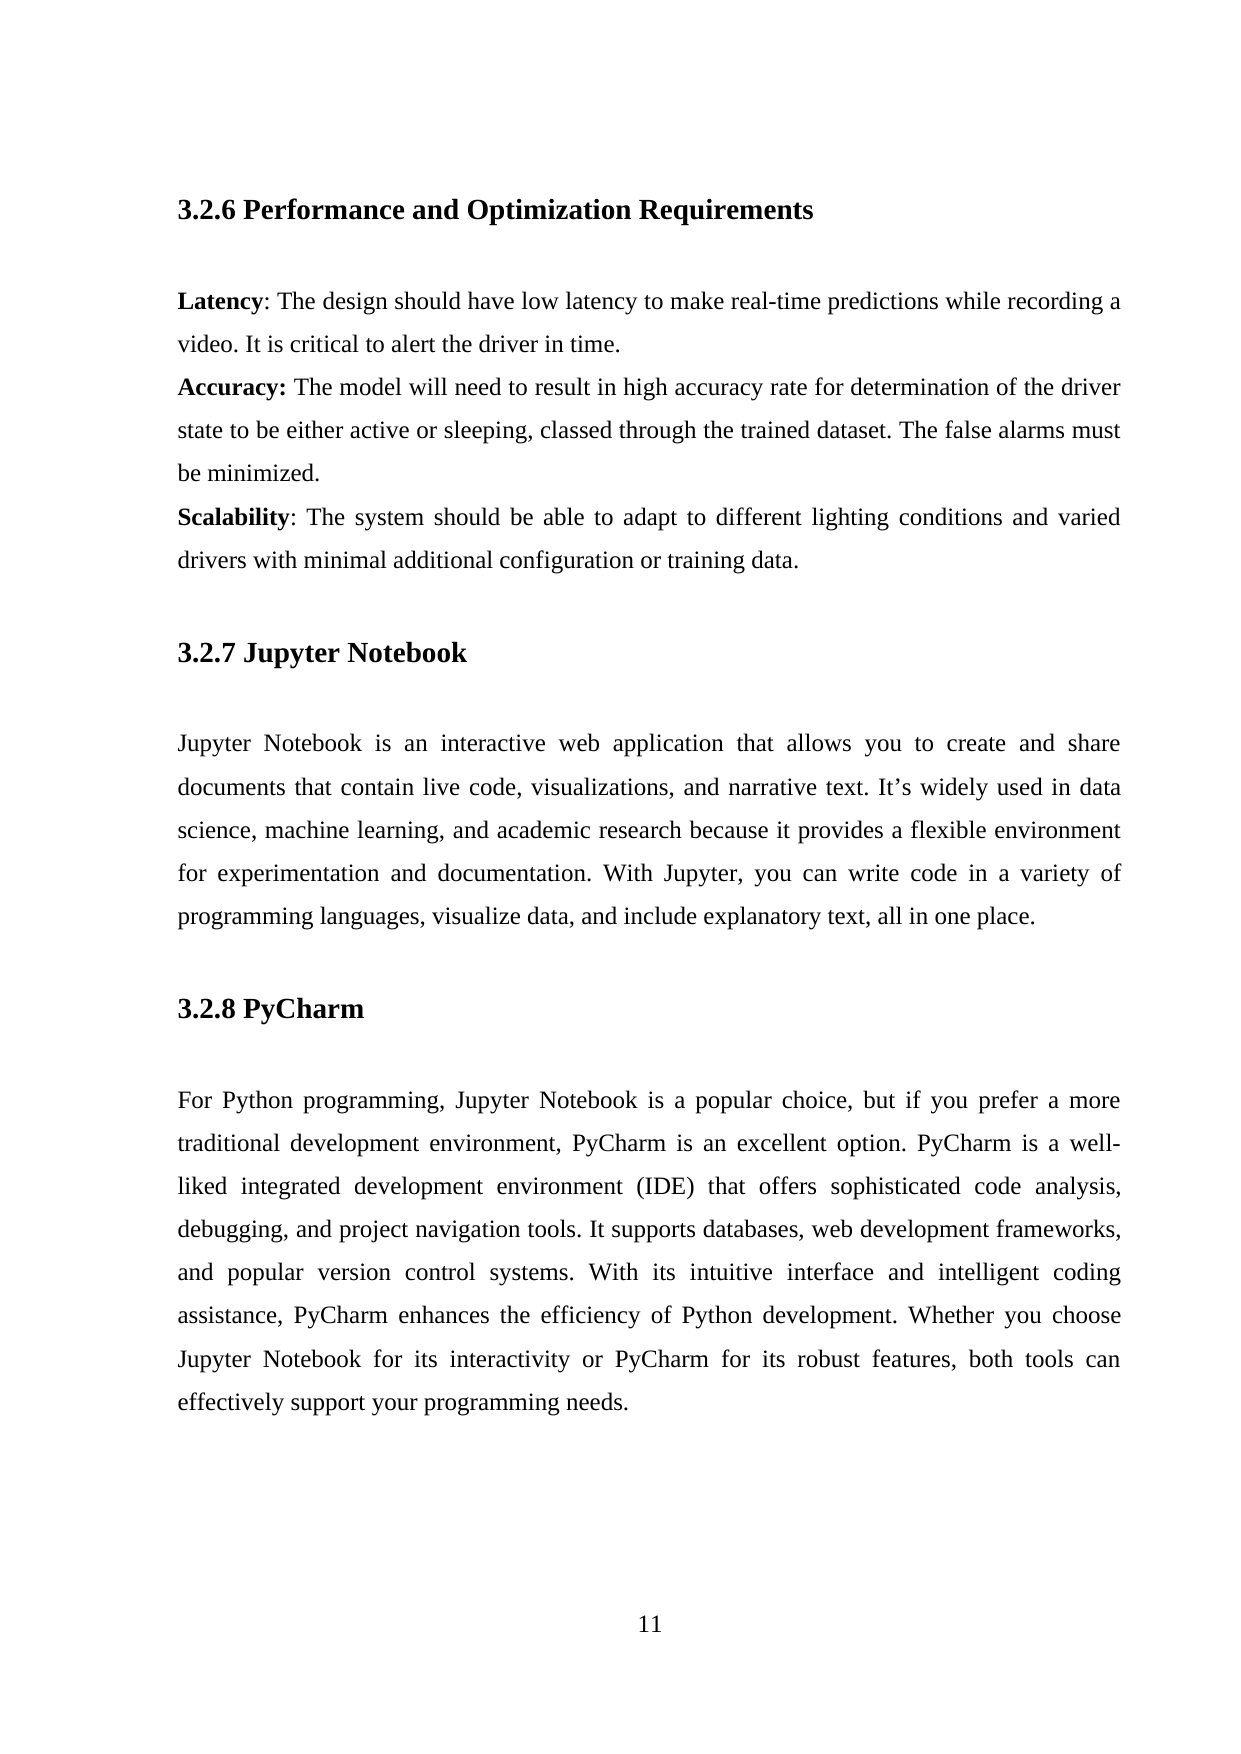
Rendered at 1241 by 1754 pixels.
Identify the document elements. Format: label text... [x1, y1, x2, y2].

text Accuracy: The model will need to result in high accuracy rate for determination of the driver state to be either active or sleeping, classed through the trained dataset. The false alarms must be minimized. [177, 372, 1122, 487]
text For Python programming, Jupyter Notebook is a popular choice, but if you prefer a more traditional development environment, PyCharm is an excellent option. PyCharm is a well-liked integrated development environment (IDE) that offers sophisticated code analysis, debugging, and project navigation tools. It supports databases, web development frameworks, and popular version control systems. With its intuitive interface and intelligent coding assistance, PyCharm enhances the efficiency of Python development. Whether you choose Jupyter Notebook for its interactivity or PyCharm for its robust features, both tools can effectively support your programming needs. [177, 1085, 1122, 1416]
subtitle 3.2.8 PyCharm [177, 991, 1122, 1025]
subtitle 3.2.7 Jupyter Notebook [177, 635, 1122, 669]
text Jupyter Notebook is an interactive web application that allows you to create and share documents that contain live code, visualizations, and narrative text. It’s widely used in data science, machine learning, and academic research because it provides a flexible environment for experimentation and documentation. With Jupyter, you can write code in a variety of programming languages, visualize data, and include explanatory text, all in one place. [177, 728, 1122, 930]
text Latency: The design should have low latency to make real-time predictions while recording a video. It is critical to alert the driver in time. [177, 286, 1122, 358]
subtitle 3.2.6 Performance and Optimization Requirements [177, 192, 1122, 226]
text Scalability: The system should be able to adapt to different lighting conditions and varied drivers with minimal additional configuration or training data. [177, 502, 1122, 573]
